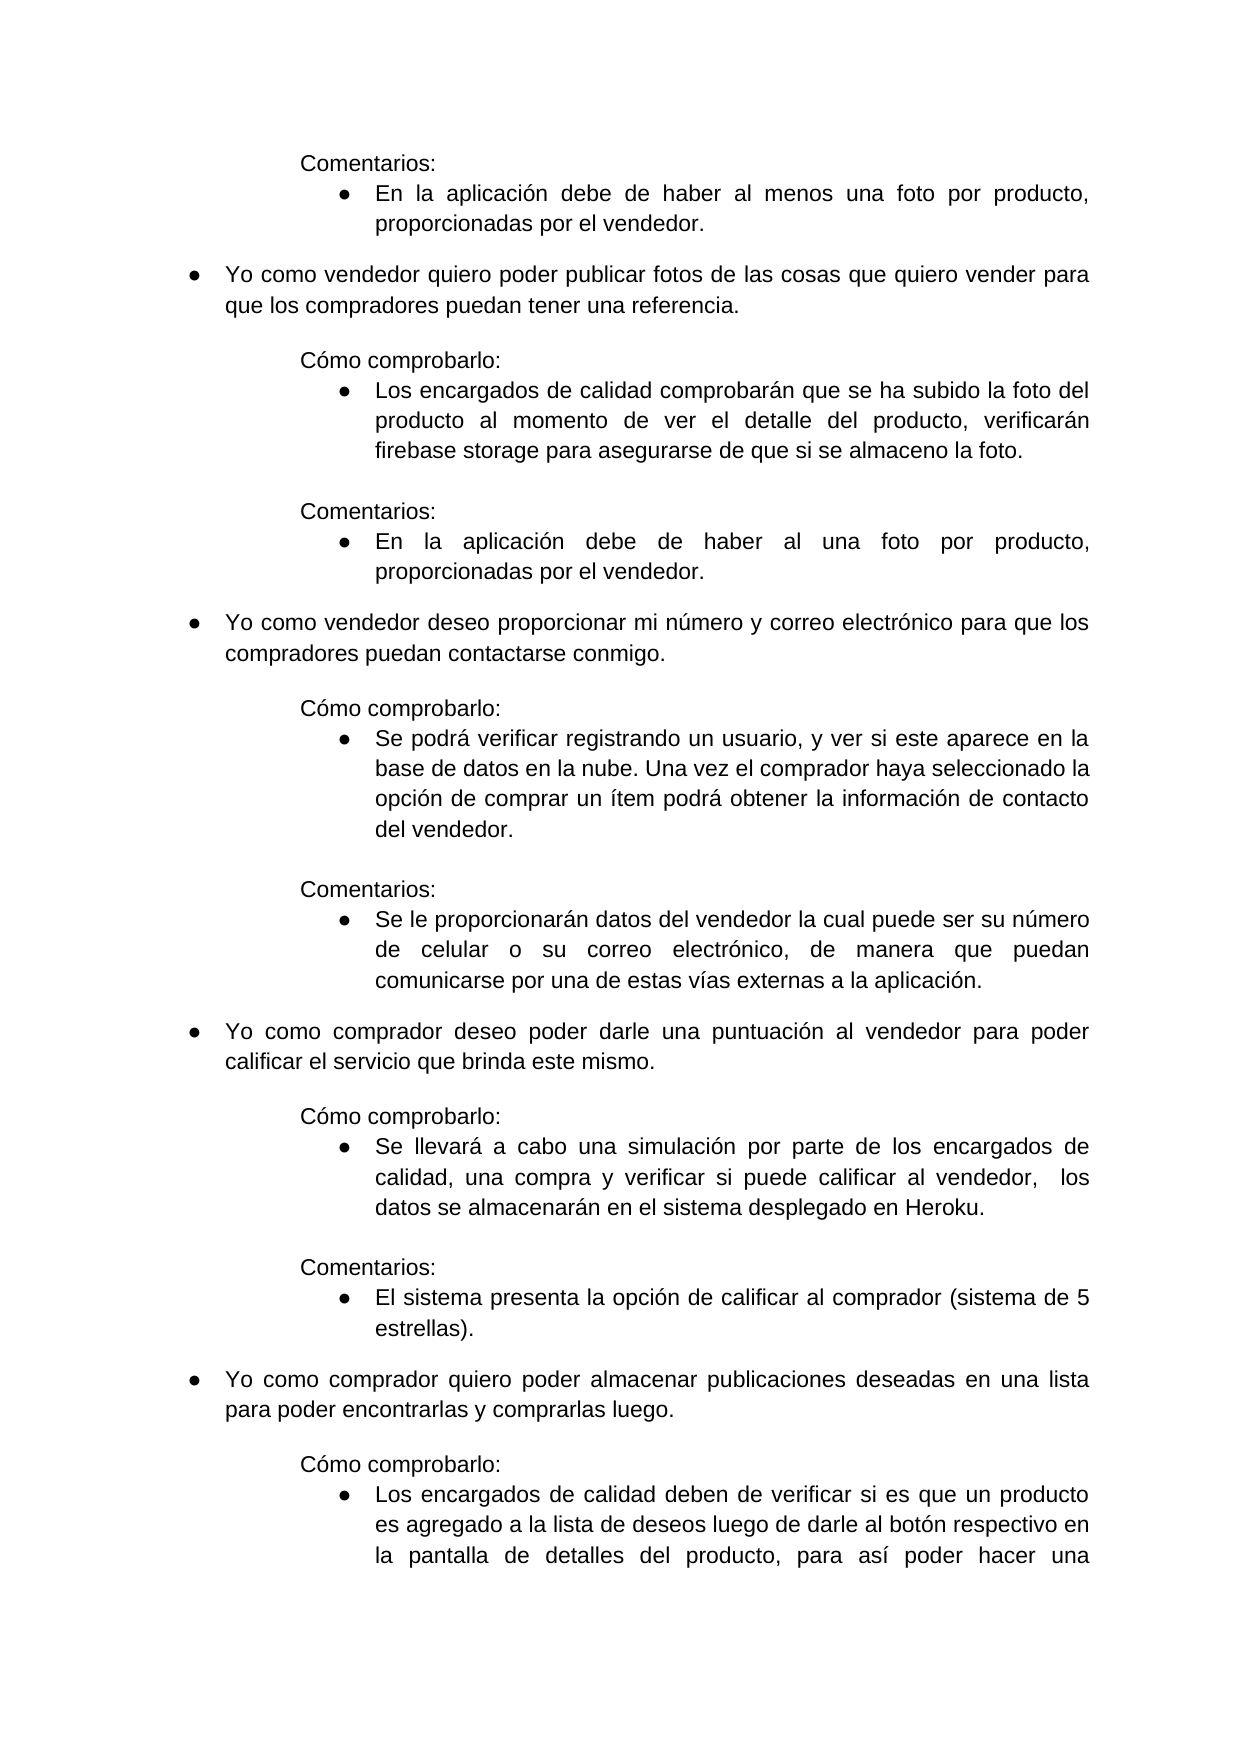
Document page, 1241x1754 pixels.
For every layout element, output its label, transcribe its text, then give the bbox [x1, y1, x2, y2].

list Se podrá verificar registrando un usuario, y ver si este aparece en la base de datos en la nube. Una vez el comprador haya seleccionado la opción de comprar un ítem podrá obtener la información de contacto del vendedor. [337, 725, 1090, 842]
text Cómo comprobarlo: [150, 1451, 1090, 1477]
text Cómo comprobarlo: [150, 695, 1090, 721]
text Cómo comprobarlo: [150, 1103, 1090, 1129]
text Comentarios: [150, 1254, 1090, 1281]
list Yo como comprador deseo poder darle una puntuación al vendedor para poder calificar el servicio que brinda este mismo. [187, 1018, 1090, 1074]
list El sistema presenta la opción de calificar al comprador (sistema de 5 estrellas). [337, 1284, 1090, 1341]
text Cómo comprobarlo: [150, 347, 1090, 373]
list Yo como vendedor deseo proporcionar mi número y correo electrónico para que los compradores puedan contactarse conmigo. [187, 609, 1090, 666]
list Yo como vendedor quiero poder publicar fotos de las cosas que quiero vender para que los compradores puedan tener una referencia. [187, 261, 1090, 318]
list Yo como comprador quiero poder almacenar publicaciones deseadas en una lista para poder encontrarlas y comprarlas luego. [187, 1366, 1090, 1422]
text Comentarios: [150, 876, 1090, 902]
list En la aplicación debe de haber al una foto por producto, proporcionadas por el vendedor. [337, 528, 1090, 585]
list En la aplicación debe de haber al menos una foto por producto, proporcionadas por el vendedor. [337, 180, 1090, 237]
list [337, 1481, 1090, 1568]
list Los encargados de calidad comprobarán que se ha subido la foto del producto al momento de ver el detalle del producto, verificarán firebase storage para asegurarse de que si se almaceno la foto. [337, 377, 1090, 464]
text Comentarios: [150, 150, 1090, 176]
list Se llevará a cabo una simulación por parte de los encargados de calidad, una compra y verificar si puede calificar al vendedor, los datos se almacenarán en el sistema desplegado en Heroku. [337, 1133, 1090, 1220]
text Comentarios: [150, 498, 1090, 524]
list Se le proporcionarán datos del vendedor la cual puede ser su número de celular o su correo electrónico, de manera que puedan comunicarse por una de estas vías externas a la aplicación. [337, 906, 1090, 993]
